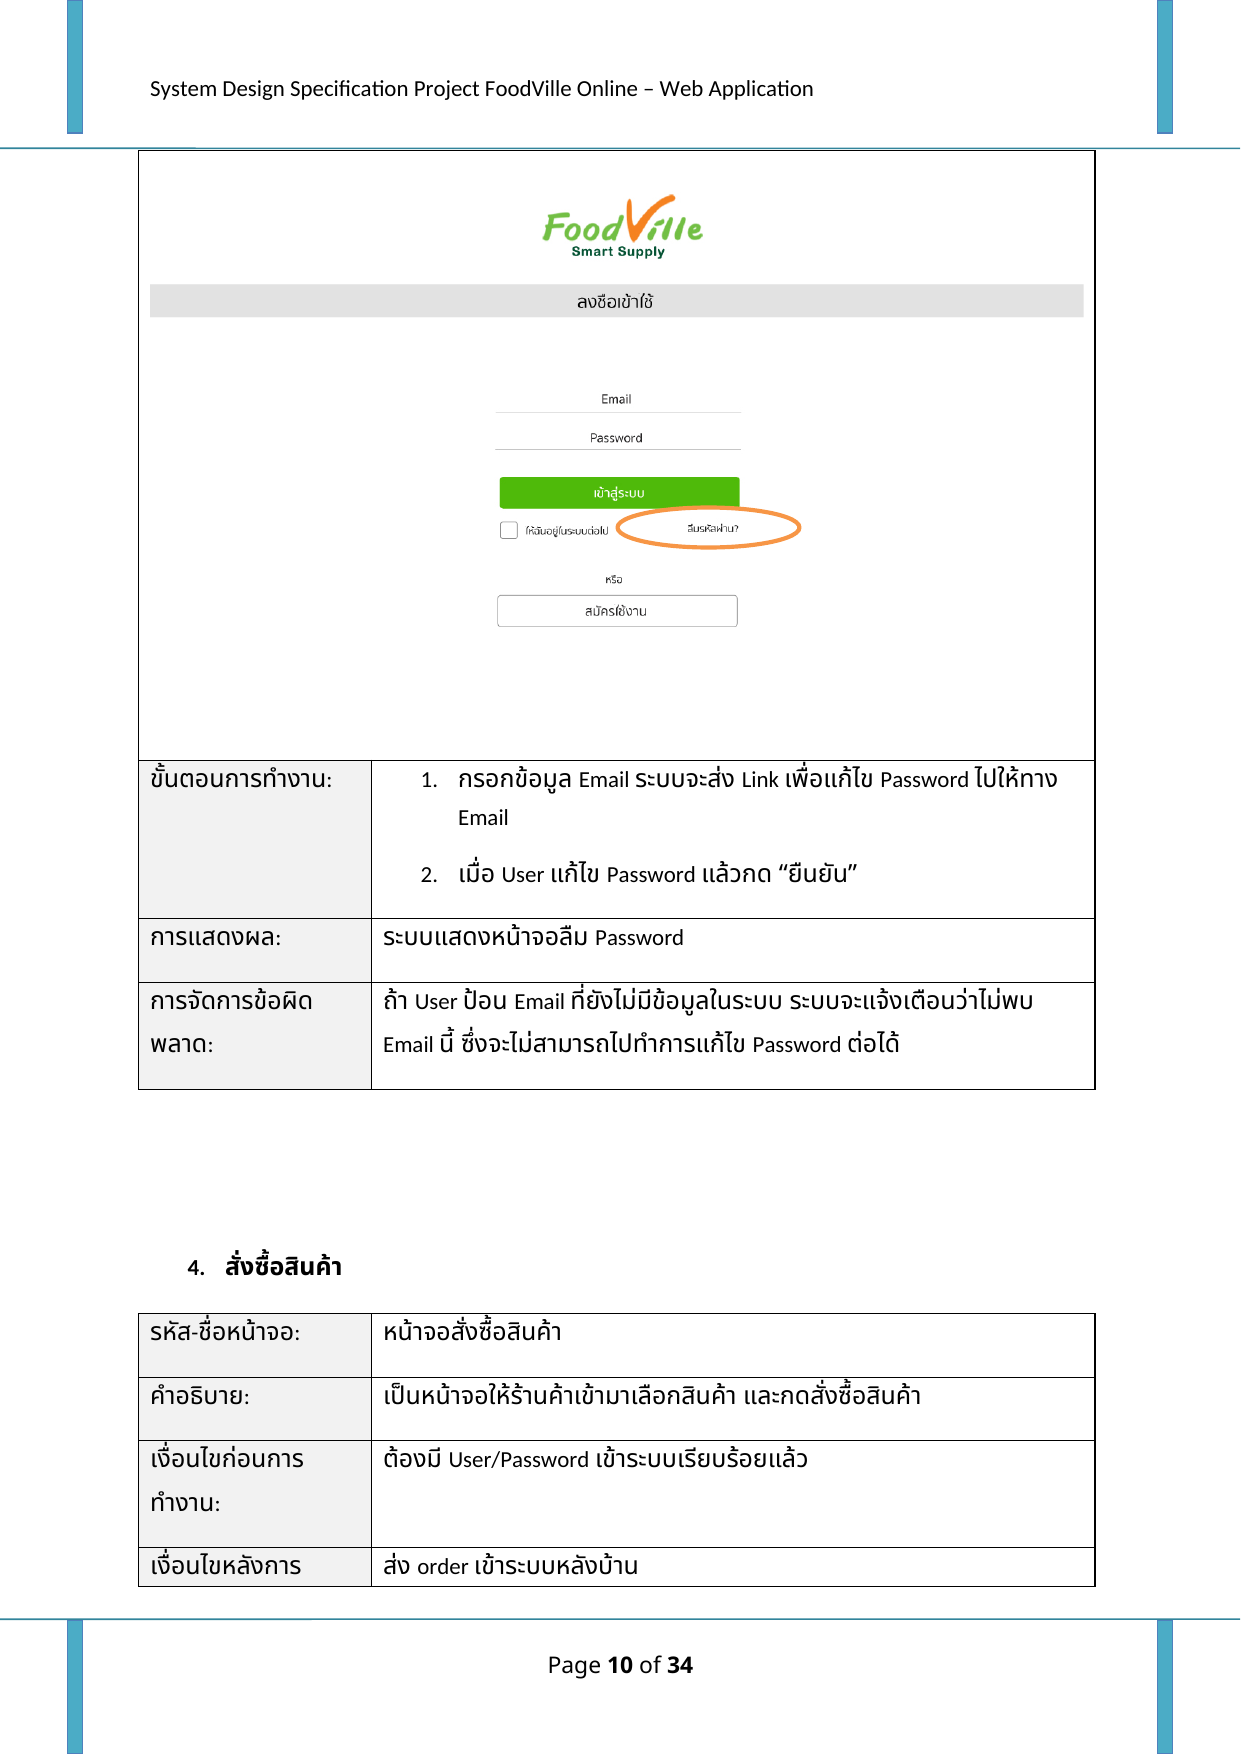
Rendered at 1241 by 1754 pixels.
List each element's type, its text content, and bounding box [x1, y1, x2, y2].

table_cell คำอธิบาย: [139, 1378, 371, 1440]
table_cell เป็นหน้าจอให้ร้านค้าเข้ามาเลือกสินค้า และกดสั่งซื้อสินค้า [372, 1378, 1094, 1440]
table_cell ระบบแสดงหน้าจอลืม Password [372, 919, 1094, 982]
list สั่งซื้อสินค้า [187, 1249, 1090, 1287]
table_cell ขั้นตอนการทำงาน: [139, 761, 371, 918]
table_cell กรอกข้อมูล Email ระบบจะส่ง Link เพื่อแก้ไข Password ไปให้ทาง Email เมื่อ User แก้ไข Password แล้วกด “ยืนยัน” [372, 761, 1094, 918]
table_header รหัส-ชื่อหน้าจอ: [139, 1314, 371, 1377]
table_header หน้าจอสั่งซื้อสินค้า [372, 1314, 1094, 1377]
table_cell การจัดการข้อผิดพลาด: [139, 983, 371, 1089]
table_cell ต้องมี User/Password เข้าระบบเรียบร้อยแล้ว [372, 1441, 1094, 1547]
picture [150, 151, 1084, 735]
table_cell เงื่อนไขก่อนการทำงาน: [139, 1441, 371, 1547]
table_cell [139, 151, 1094, 759]
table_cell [139, 1548, 371, 1586]
table_cell การแสดงผล: [139, 919, 371, 982]
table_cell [372, 1548, 1094, 1586]
table_cell ถ้า User ป้อน Email ที่ยังไม่มีข้อมูลในระบบ ระบบจะแจ้งเตือนว่าไม่พบ Email นี้ ซึ่งจะไม่สามารถไปทำการแก้ไข Password ต่อได้ [372, 983, 1094, 1089]
